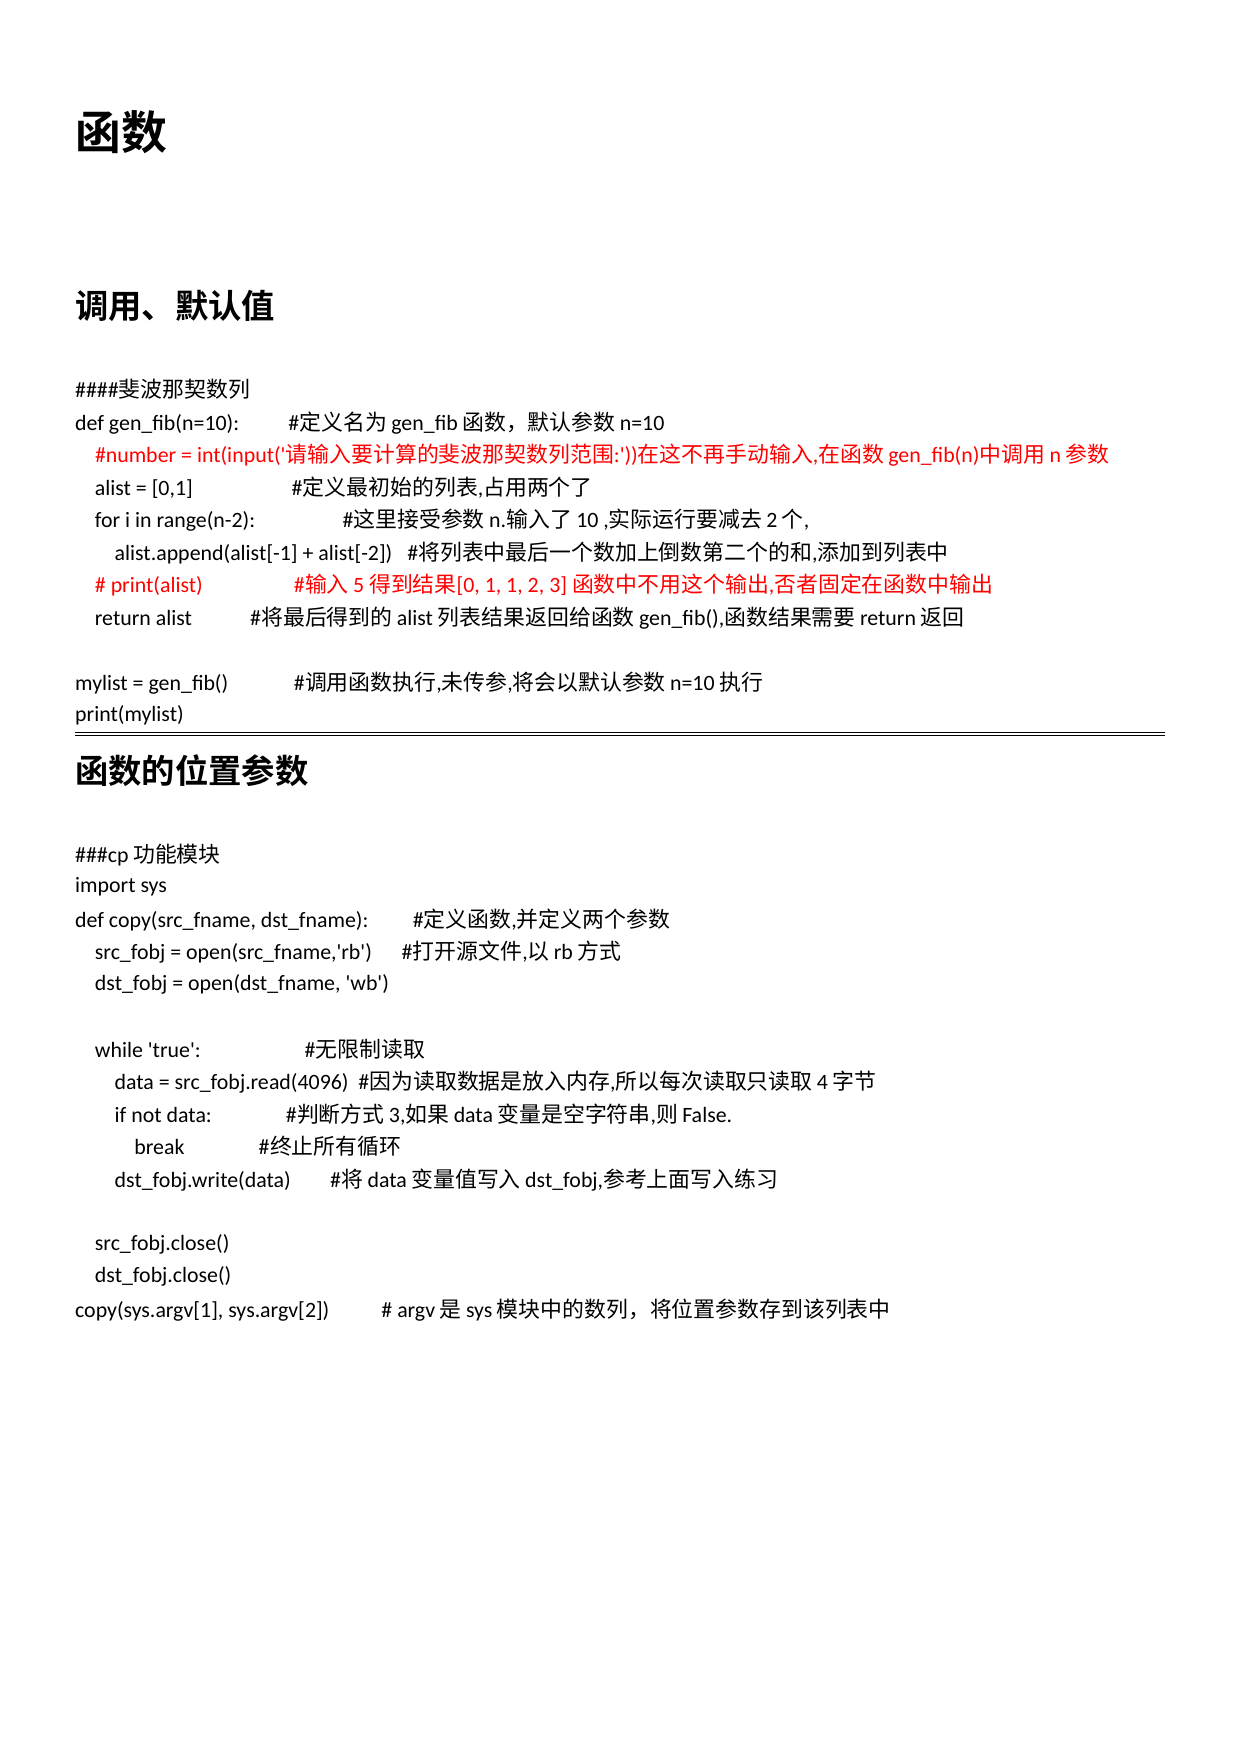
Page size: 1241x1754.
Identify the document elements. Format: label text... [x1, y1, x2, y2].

text # print(alist) #输入5 得到结果[0, 1, 1, 2, 3] 函数中不用这个输出,否者固定在函数中输出 [75, 567, 1165, 599]
text def copy(src_fname, dst_fname): #定义函数,并定义两个参数 [75, 901, 1165, 934]
text while 'true': #无限制读取 [75, 1031, 1165, 1064]
text mylist = gen_fib() #调用函数执行,未传参,将会以默认参数n=10执行 [75, 664, 1165, 697]
text src_fobj = open(src_fname,'rb') #打开源文件,以rb方式 [75, 934, 1165, 966]
text ####斐波那契数列 [75, 372, 1165, 404]
text def gen_fib(n=10): #定义名为gen_fib函数，默认参数n=10 [75, 404, 1165, 437]
text copy(sys.argv[1], sys.argv[2]) # argv是sys模块中的数列，将位置参数存到该列表中 [75, 1291, 1165, 1324]
text alist.append(alist[-1] + alist[-2]) #将列表中最后一个数加上倒数第二个的和,添加到列表中 [75, 534, 1165, 567]
text print(mylist) [75, 697, 1165, 732]
text import sys [75, 869, 1165, 901]
text if not data: #判断方式3,如果data变量是空字符串,则False. [75, 1096, 1165, 1129]
subtitle 函数的位置参数 [75, 736, 1165, 801]
text for i in range(n-2): #这里接受参数n.输入了10 ,实际运行要减去2个, [75, 502, 1165, 534]
text data = src_fobj.read(4096) #因为读取数据是放入内存,所以每次读取只读取4字节 [75, 1064, 1165, 1096]
text ###cp功能模块 [75, 836, 1165, 869]
text dst_fobj.close() [75, 1259, 1165, 1291]
subtitle 调用、默认值 [75, 272, 1165, 337]
text alist = [0,1] #定义最初始的列表,占用两个了 [75, 469, 1165, 502]
text break #终止所有循环 [75, 1129, 1165, 1161]
text dst_fobj = open(dst_fname, 'wb') [75, 966, 1165, 999]
subtitle 函数 [75, 81, 1165, 178]
text return alist #将最后得到的alist 列表结果返回给函数gen_fib(),函数结果需要return返回 [75, 599, 1165, 632]
text dst_fobj.write(data) #将data变量值写入dst_fobj,参考上面写入练习 [75, 1161, 1165, 1194]
text src_fobj.close() [75, 1226, 1165, 1259]
text #number = int(input('请输入要计算的斐波那契数列范围:'))在这不再手动输入,在函数gen_fib(n)中调用n参数 [75, 437, 1165, 469]
